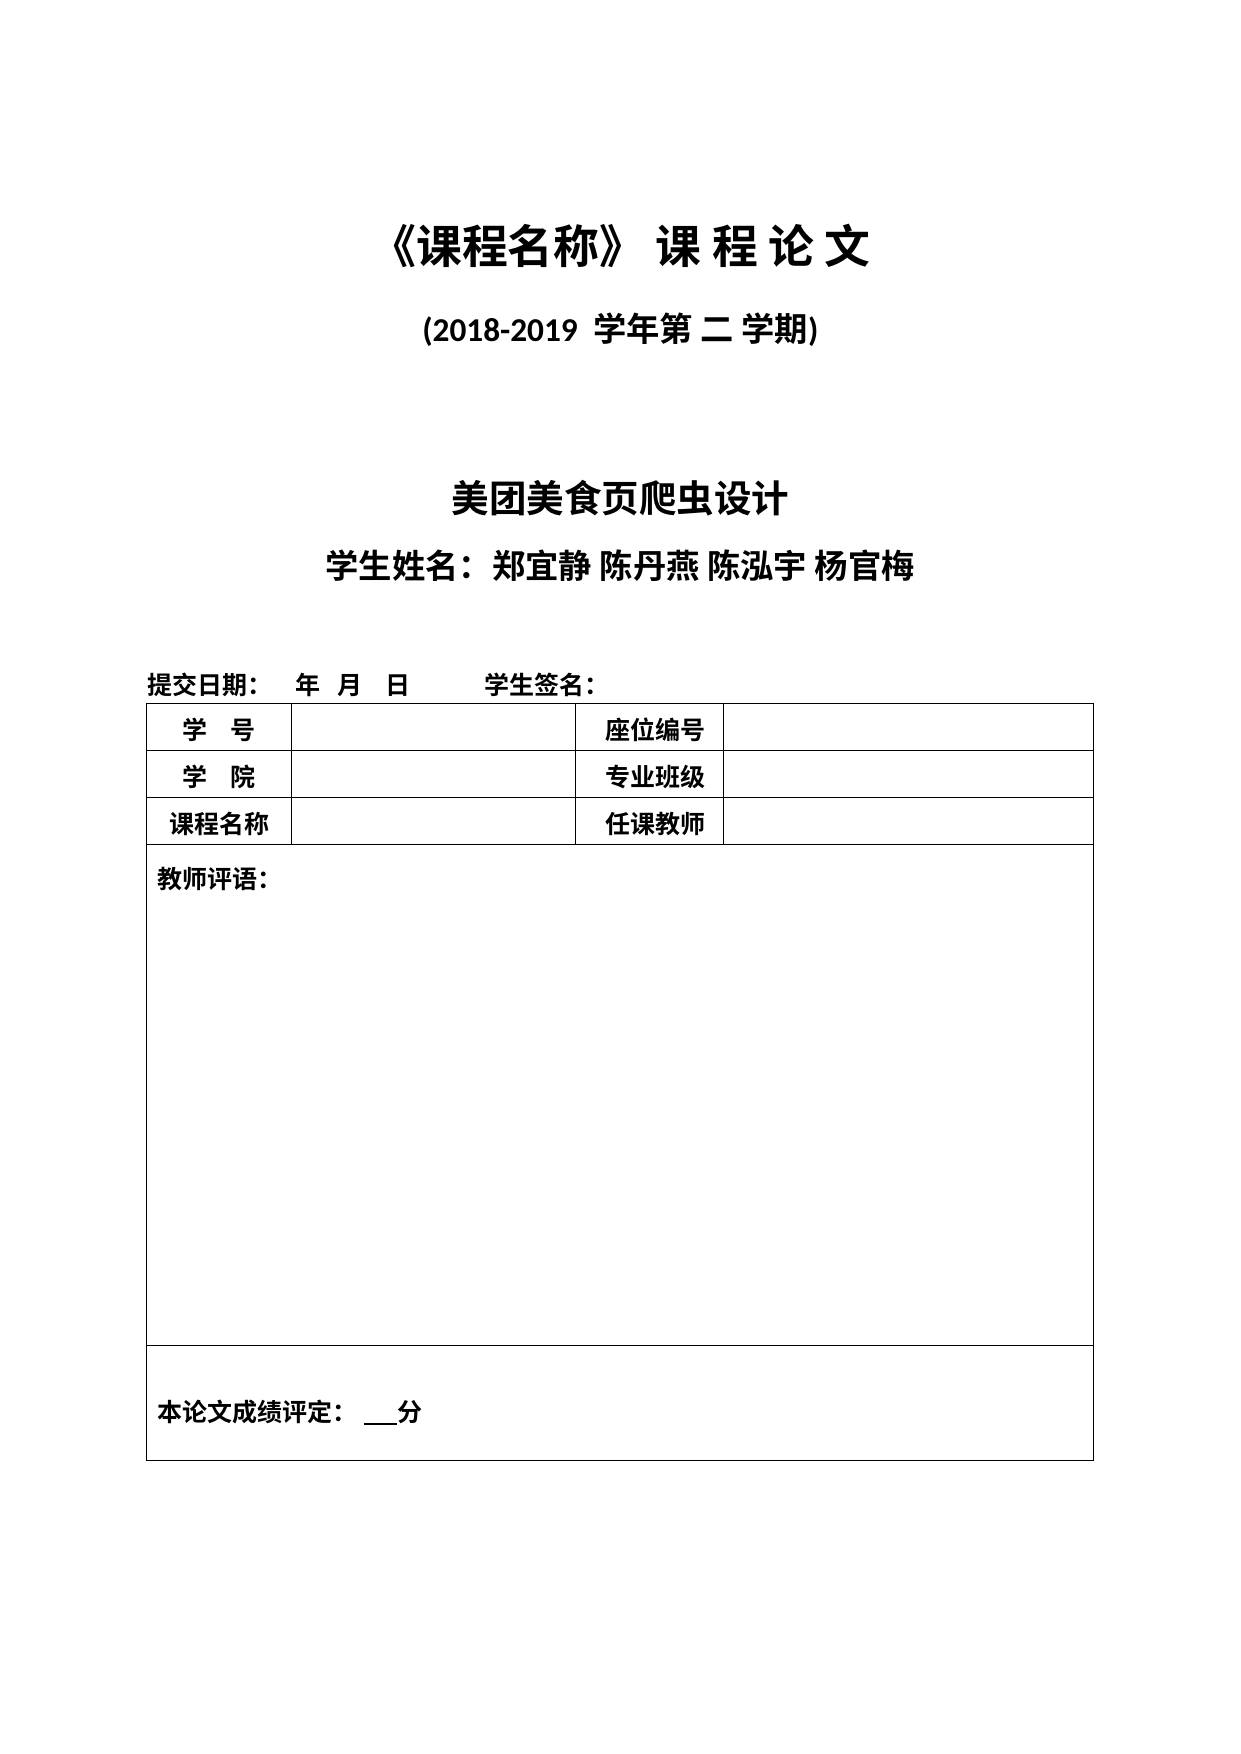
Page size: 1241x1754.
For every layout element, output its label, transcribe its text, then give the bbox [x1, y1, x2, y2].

text 美团美食页爬虫设计 [148, 464, 1092, 529]
table_cell [292, 798, 575, 844]
table_cell 专业班级 [576, 751, 723, 797]
table_cell 教师评语： [147, 845, 1093, 1344]
text 《课程名称》 课 程 论 文 [148, 194, 1092, 292]
table_cell 学 院 [147, 751, 291, 797]
text 提交日期： 年 月 日 学生签名： [148, 661, 1092, 702]
table_cell [292, 751, 575, 797]
table_cell 任课教师 [576, 798, 723, 844]
table_cell [724, 798, 1093, 844]
table_header 座位编号 [576, 704, 723, 750]
table_cell 本论文成绩评定： 分 [147, 1346, 1093, 1460]
text (2018-2019 学年第 二 学期) [148, 308, 1092, 350]
table_header 学 号 [147, 704, 291, 750]
table_header [292, 704, 575, 750]
text 学生姓名：郑宜静 陈丹燕 陈泓宇 杨官梅 [148, 545, 1092, 587]
table_header [724, 704, 1093, 750]
table_cell 课程名称 [147, 798, 291, 844]
table_cell [724, 751, 1093, 797]
